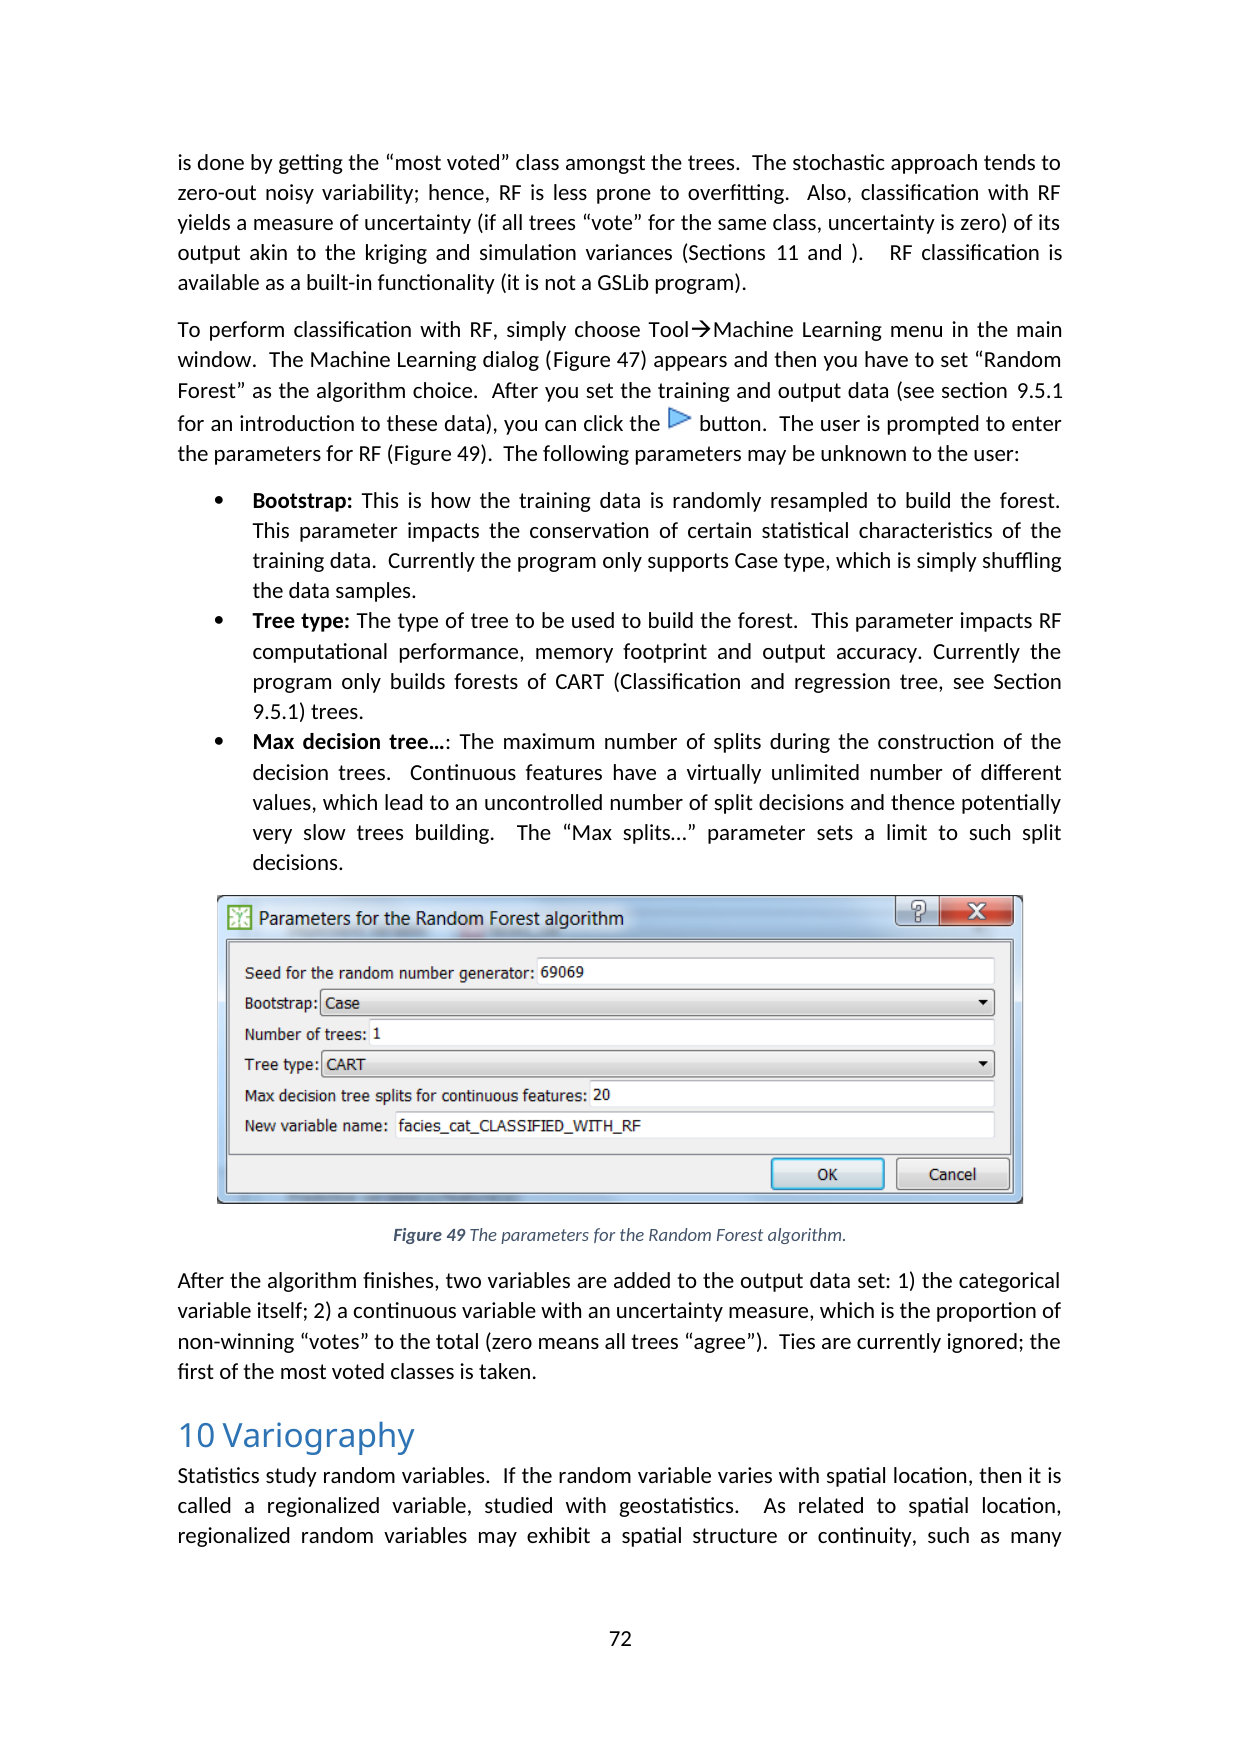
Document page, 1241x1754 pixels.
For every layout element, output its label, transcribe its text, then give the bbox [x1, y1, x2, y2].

picture [667, 406, 693, 431]
subtitle Variography [177, 1412, 1063, 1458]
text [177, 1461, 1063, 1550]
list Tree type: The type of tree to be used to build the forest. This parameter impacts RF computational performance, memory footprint and output accuracy. Currently the program only builds forests of CART (Classification and regression tree, see Section 9.5.1) trees. [215, 607, 1063, 725]
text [177, 148, 1063, 296]
text To perform classification with RF, simply choose ToolMachine Learning menu in the main window. The Machine Learning dialog (Figure 47) appears and then you have to set “Random Forest” as the algorithm choice. After you set the training and output data (see section 9.5.1 for an introduction to these data), you can click the button. The user is prompted to enter the parameters for RF (Figure 49). The following parameters may be unknown to the user: [177, 315, 1063, 467]
list Max decision tree…: The maximum number of splits during the construction of the decision trees. Continuous features have a virtually unlimited number of different values, which lead to an uncontrolled number of split decisions and thence potentially very slow trees building. The “Max splits…” parameter sets a limit to such split decisions. [215, 727, 1063, 876]
text Figure 49 The parameters for the Random Forest algorithm. [177, 1223, 1063, 1246]
picture [217, 895, 1024, 1204]
text After the algorithm finishes, two variables are added to the output data set: 1) the categorical variable itself; 2) a continuous variable with an uncertainty measure, which is the proportion of non-winning “votes” to the total (zero means all trees “agree”). Ties are currently ignored; the first of the most voted classes is taken. [177, 1266, 1063, 1385]
list Bootstrap: This is how the training data is randomly resampled to build the forest. This parameter impacts the conservation of certain statistical characteristics of the training data. Currently the program only supports Case type, which is simply shuffling the data samples. [215, 486, 1063, 604]
